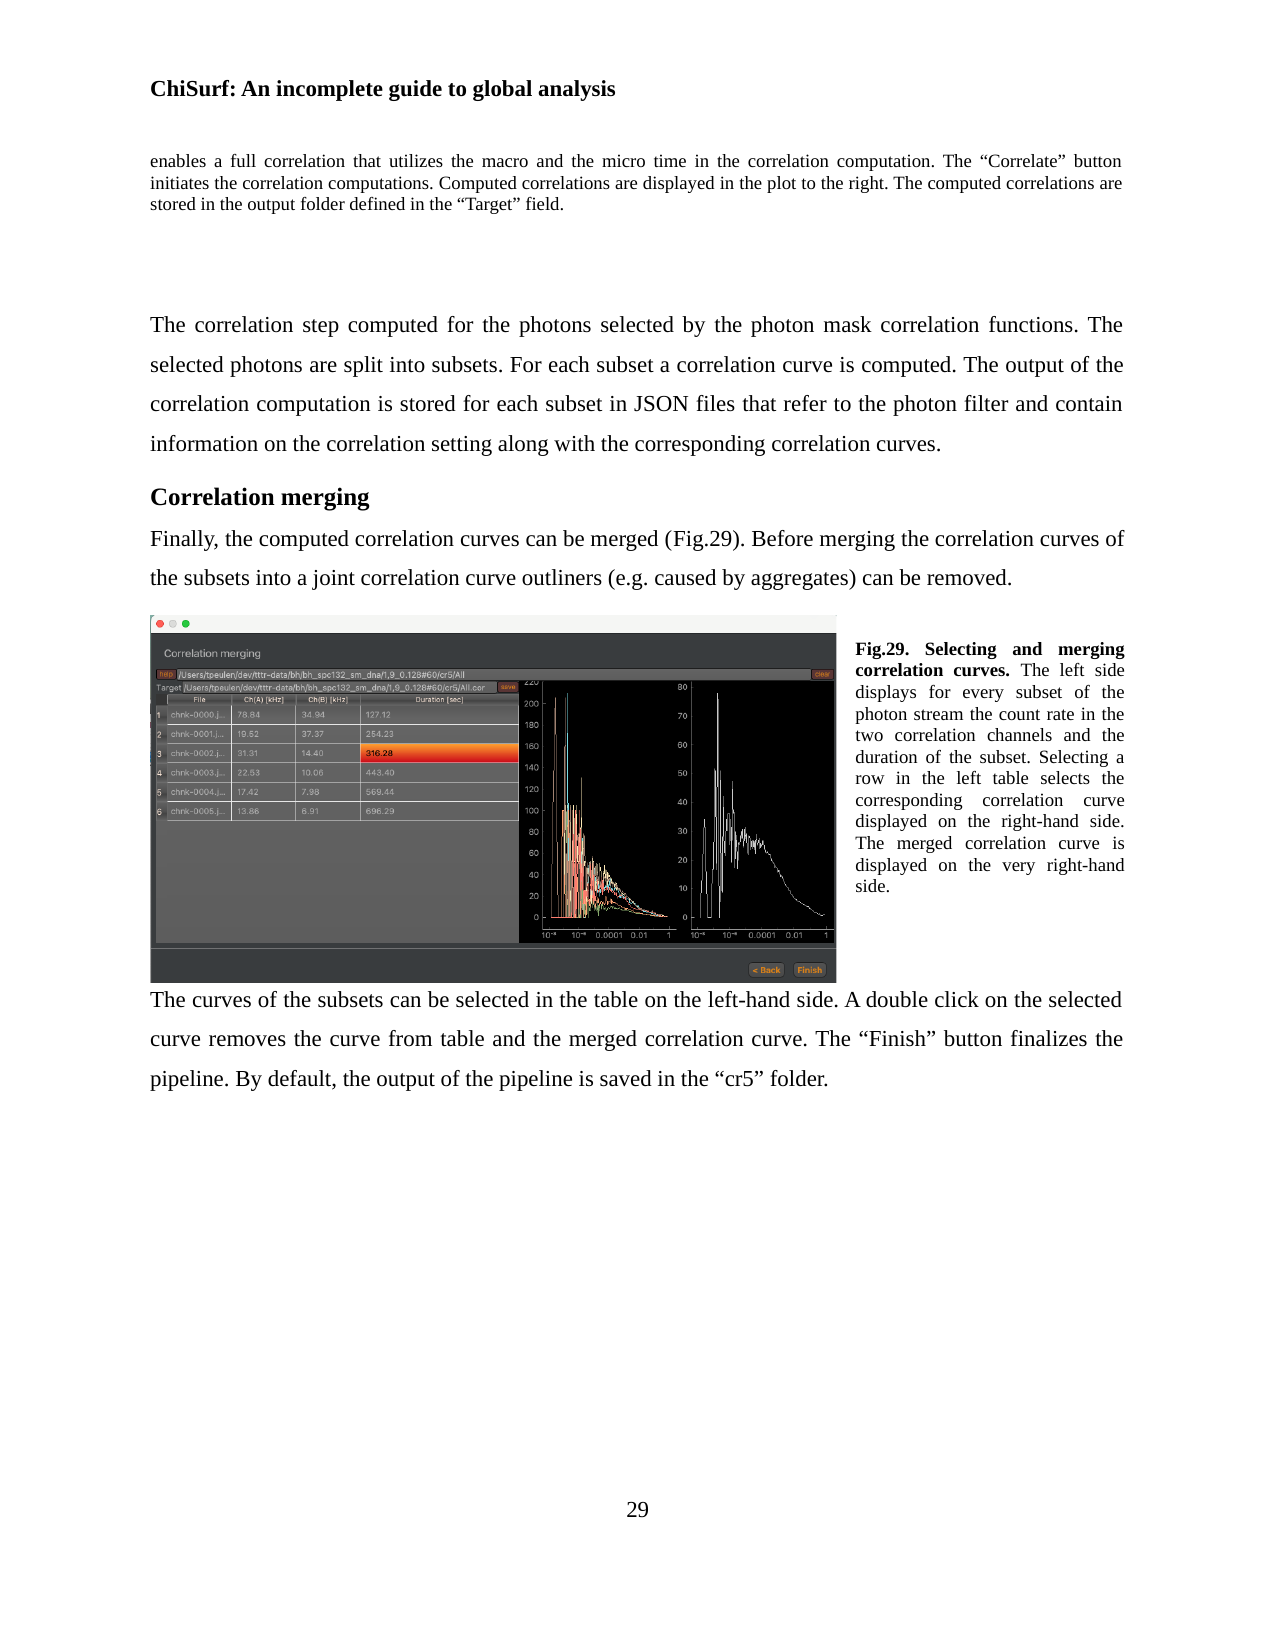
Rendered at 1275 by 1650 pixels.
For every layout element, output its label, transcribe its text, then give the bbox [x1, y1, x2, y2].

subtitle Correlation merging [150, 482, 1125, 510]
picture [150, 615, 837, 983]
text The correlation step computed for the photons selected by the photon mask correlation functions. The selected photons are split into subsets. For each subset a correlation curve is computed. The output of the correlation computation is stored for each subset in JSON files that refer to the photon filter and contain information on the correlation setting along with the corresponding correlation curves. [150, 311, 1125, 456]
text The curves of the subsets can be selected in the table on the left-hand side. A double click on the selected curve removes the curve from table and the merged correlation curve. The “Finish” button finalizes the pipeline. By default, the output of the pipeline is saved in the “cr5” folder. [150, 986, 1125, 1091]
